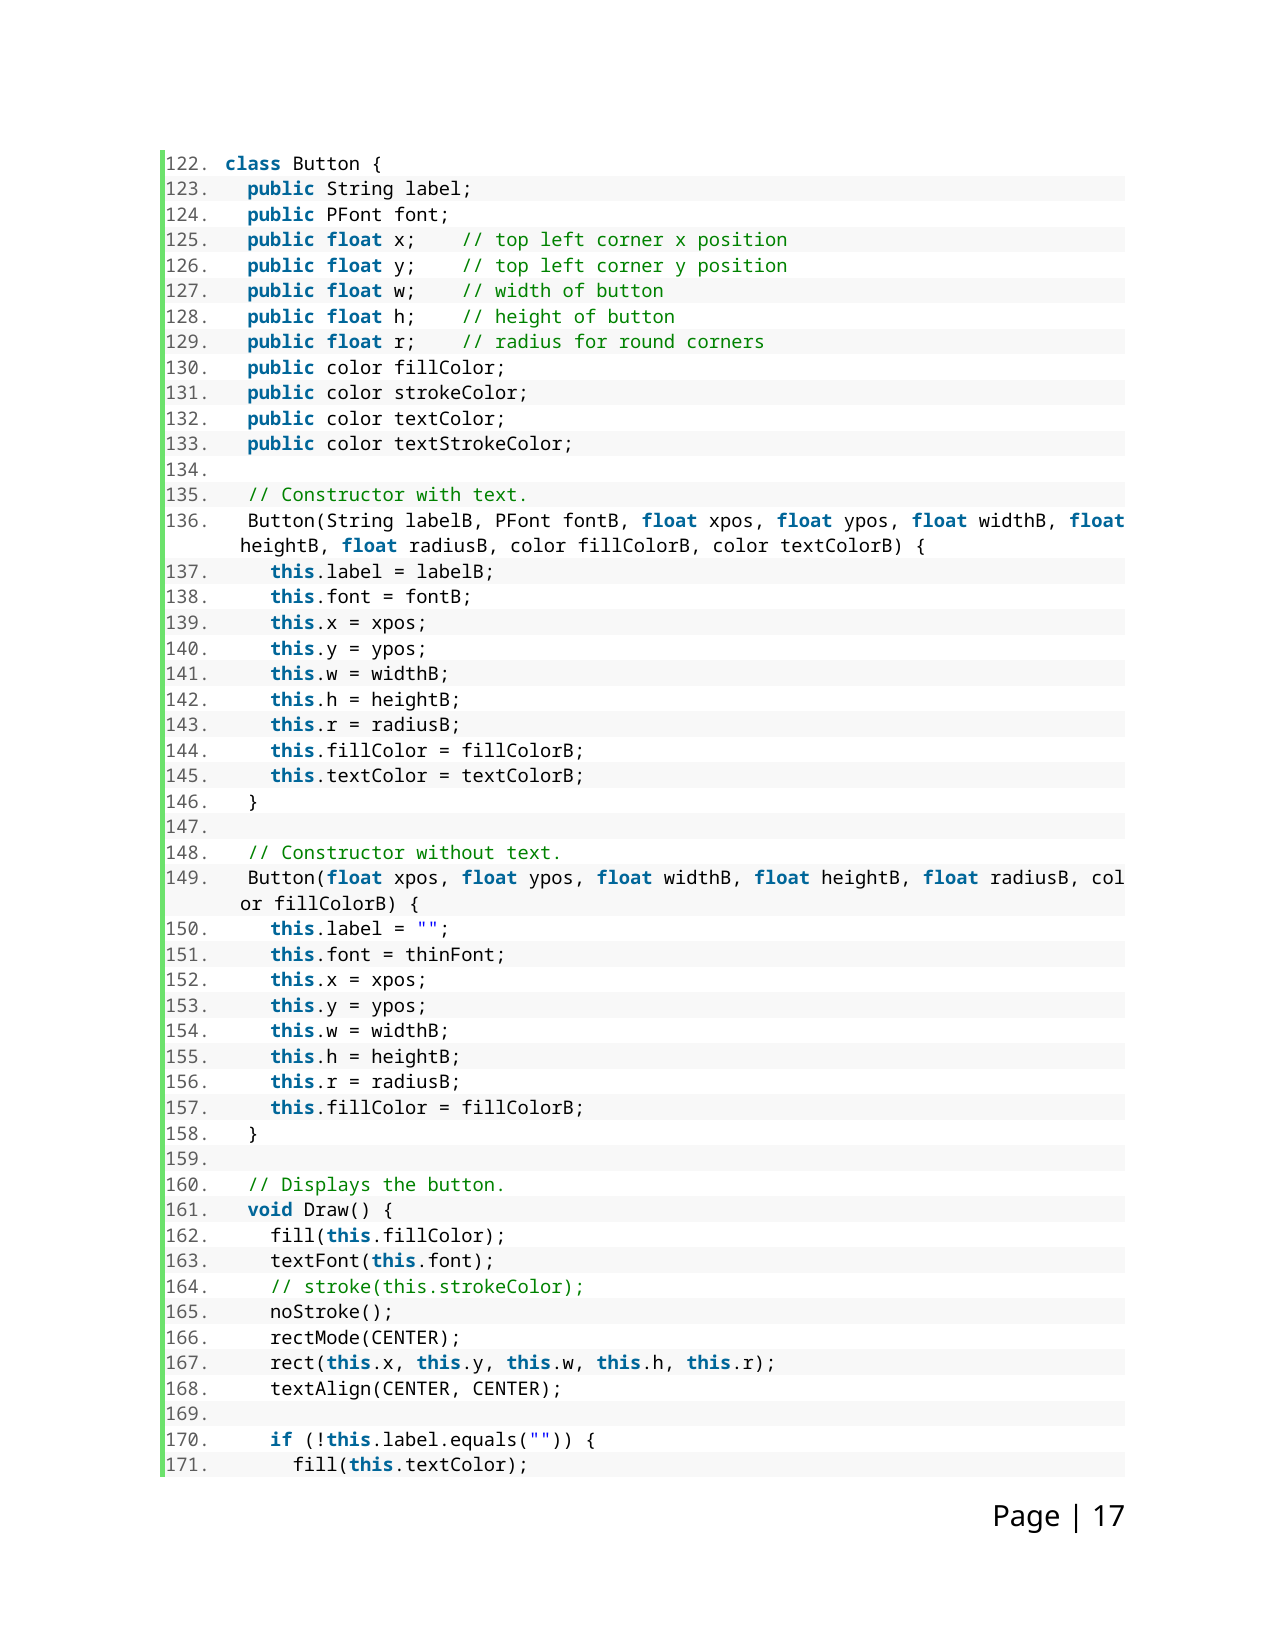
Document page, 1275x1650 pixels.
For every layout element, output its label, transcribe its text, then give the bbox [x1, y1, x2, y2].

list public float y; // top left corner y position [165, 252, 1125, 278]
list this.r = radiusB; [165, 1069, 1125, 1094]
list public String label; [165, 176, 1125, 201]
list this.x = xpos; [165, 967, 1125, 992]
list } [165, 1120, 1125, 1145]
list fill(this.fillColor); [165, 1222, 1125, 1247]
list this.label = labelB; [165, 558, 1125, 584]
list public PFont font; [165, 201, 1125, 227]
list public float x; // top left corner x position [165, 227, 1125, 252]
list public float r; // radius for round corners [165, 329, 1125, 354]
list this.fillColor = fillColorB; [165, 1094, 1125, 1120]
list textAlign(CENTER, CENTER); [165, 1375, 1125, 1401]
list this.h = heightB; [165, 1043, 1125, 1069]
list public float w; // width of button [165, 278, 1125, 303]
list } [165, 788, 1125, 813]
list this.textColor = textColorB; [165, 762, 1125, 788]
list // Displays the button. [165, 1171, 1125, 1196]
list rectMode(CENTER); [165, 1324, 1125, 1349]
list this.font = thinFont; [165, 941, 1125, 967]
list textFont(this.font); [165, 1247, 1125, 1273]
list void Draw() { [165, 1196, 1125, 1222]
list fill(this.textColor); [165, 1452, 1125, 1477]
list this.fillColor = fillColorB; [165, 737, 1125, 762]
list this.y = ypos; [165, 992, 1125, 1018]
list public color textColor; [165, 405, 1125, 431]
list if (!this.label.equals("")) { [165, 1426, 1125, 1452]
list this.w = widthB; [165, 1018, 1125, 1043]
list this.x = xpos; [165, 609, 1125, 635]
list Button(float xpos, float ypos, float widthB, float heightB, float radiusB, color fillColorB) { [165, 864, 1125, 916]
list this.h = heightB; [165, 686, 1125, 711]
list this.r = radiusB; [165, 711, 1125, 737]
list noStroke(); [165, 1298, 1125, 1324]
list public color textStrokeColor; [165, 431, 1125, 456]
list this.font = fontB; [165, 584, 1125, 609]
list this.label = ""; [165, 916, 1125, 941]
list rect(this.x, this.y, this.w, this.h, this.r); [165, 1349, 1125, 1375]
list this.y = ypos; [165, 635, 1125, 660]
list public color strokeColor; [165, 380, 1125, 405]
list // Constructor without text. [165, 839, 1125, 864]
list // stroke(this.strokeColor); [165, 1273, 1125, 1298]
list Button(String labelB, PFont fontB, float xpos, float ypos, float widthB, float heightB, float radiusB, color fillColorB, color textColorB) { [165, 507, 1125, 558]
list class Button { [165, 150, 1125, 176]
list public color fillColor; [165, 354, 1125, 380]
list // Constructor with text. [165, 482, 1125, 507]
list this.w = widthB; [165, 660, 1125, 686]
list public float h; // height of button [165, 303, 1125, 329]
